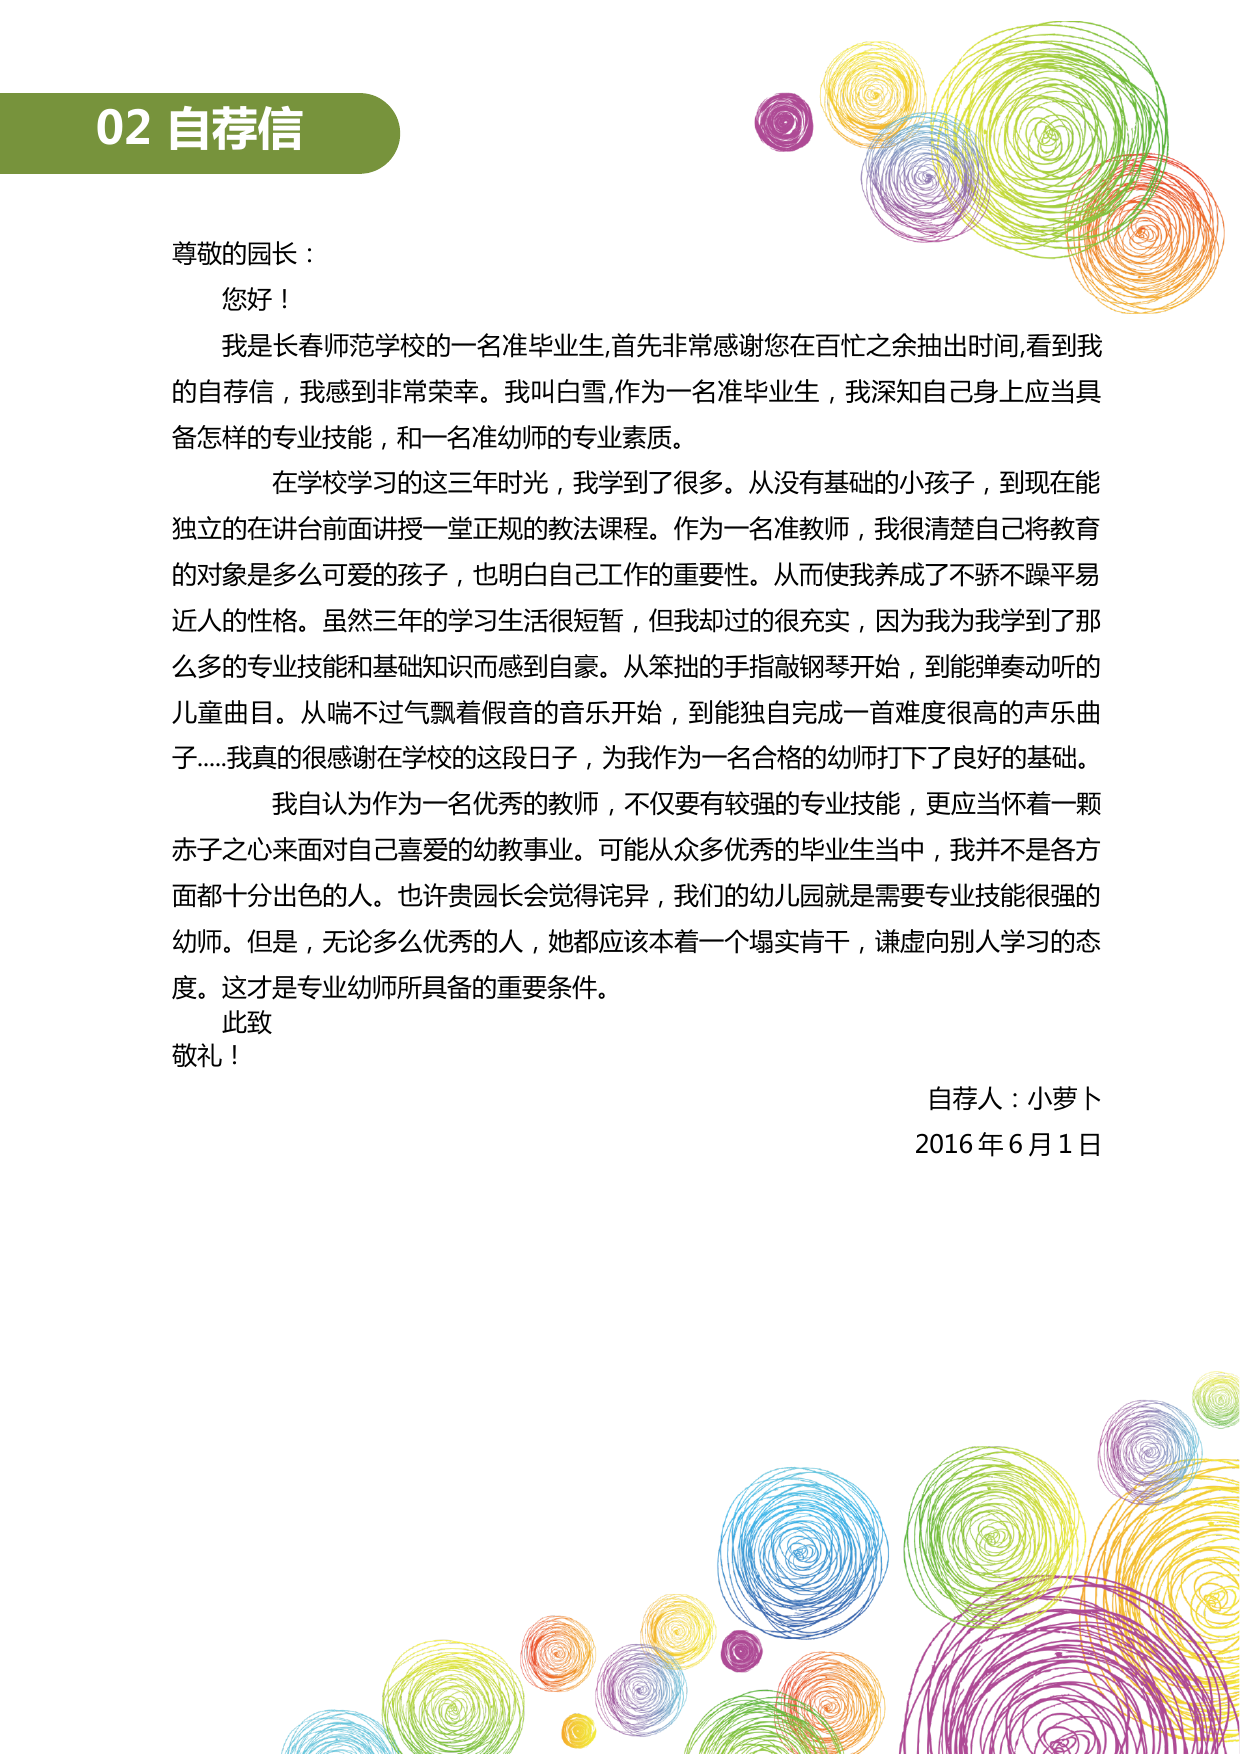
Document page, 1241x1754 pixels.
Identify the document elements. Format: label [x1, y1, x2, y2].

picture [754, 21, 1225, 314]
picture [280, 1371, 1240, 1754]
